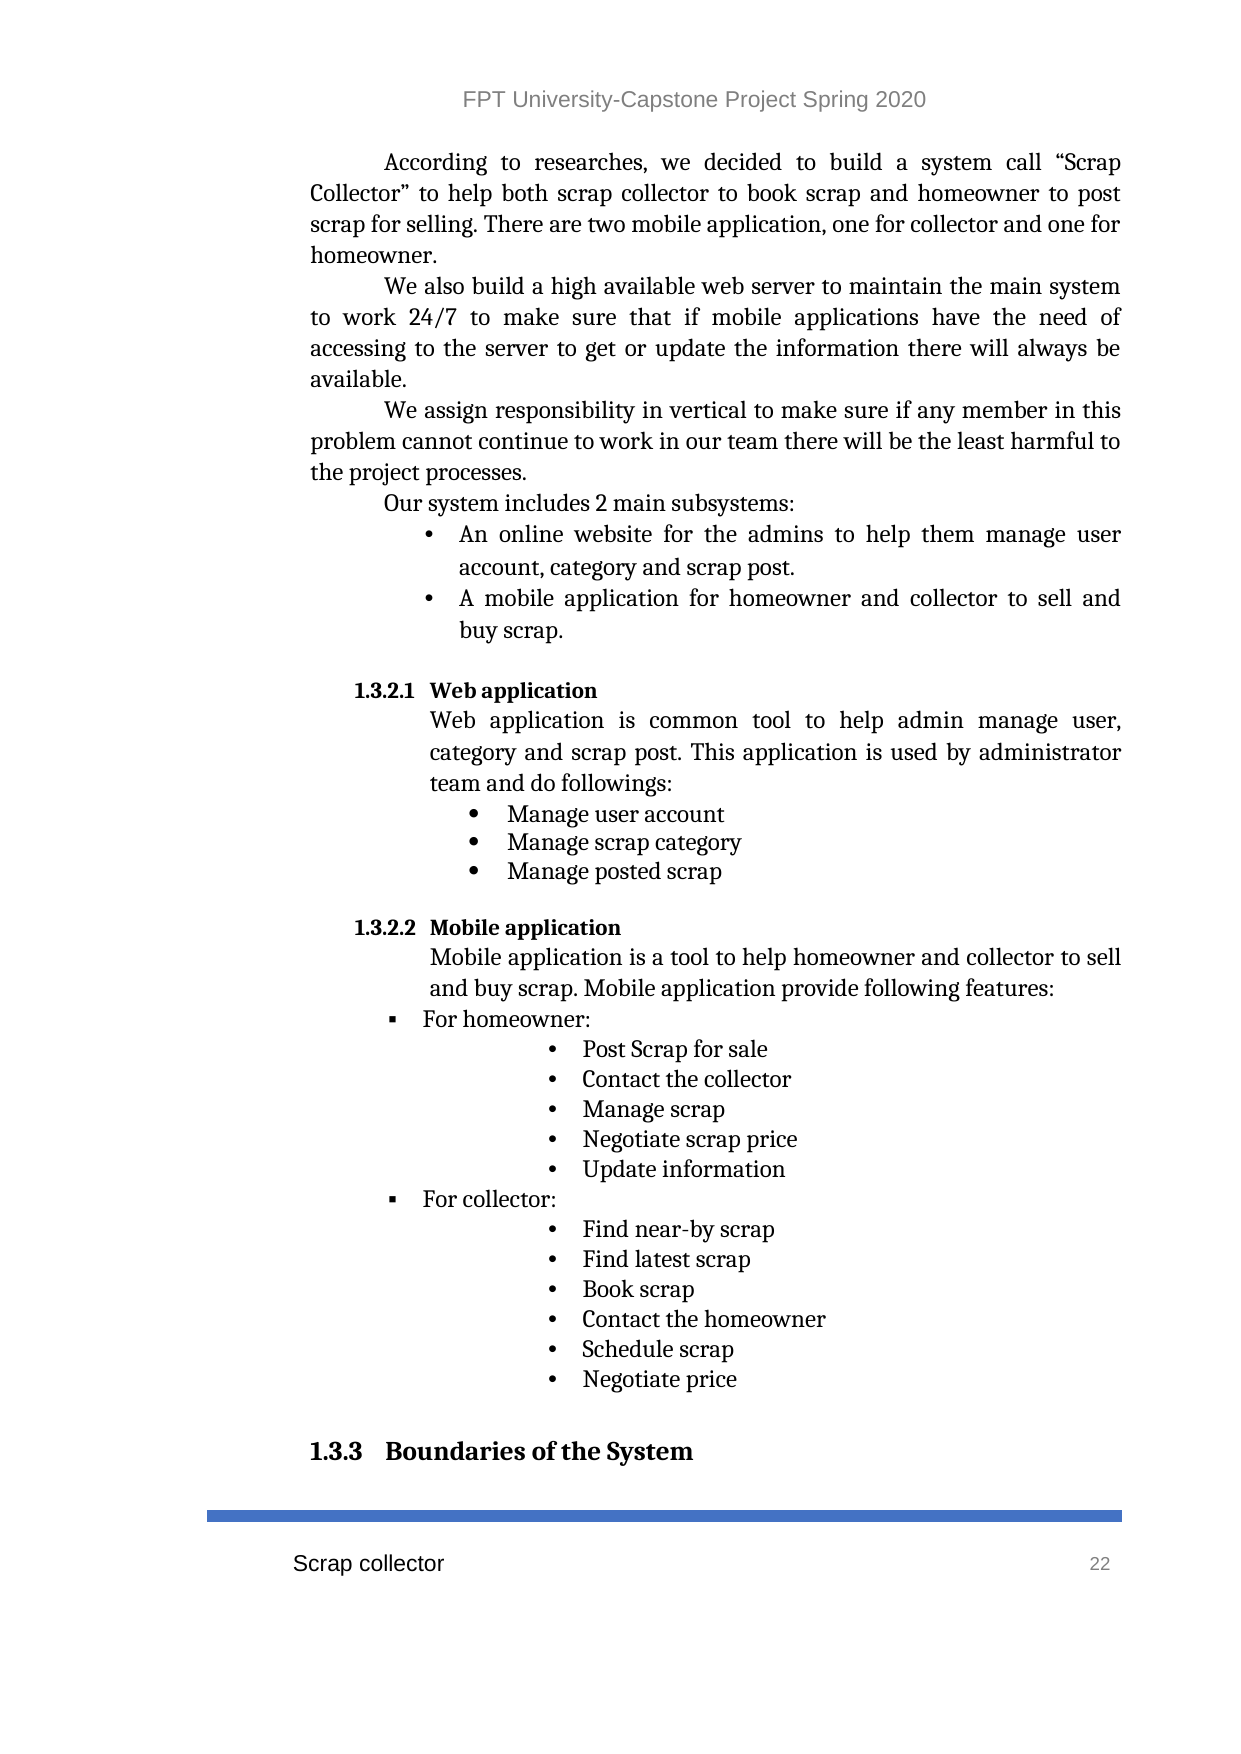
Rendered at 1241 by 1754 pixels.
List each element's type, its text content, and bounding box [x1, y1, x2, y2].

list Schedule scrap [545, 1335, 1122, 1365]
list We also build a high available web server to maintain the main system to work 24/7 to make sure that if mobile applications have the need of accessing to the server to get or update the information there will always be available. [310, 272, 1122, 394]
list Mobile application [354, 914, 1122, 941]
list Negotiate price [545, 1365, 1122, 1395]
list Negotiate scrap price [545, 1125, 1122, 1155]
list Find latest scrap [545, 1245, 1122, 1275]
list Manage scrap [545, 1095, 1122, 1125]
list Find near-by scrap [545, 1215, 1122, 1245]
list Boundaries of the System [310, 1436, 1122, 1467]
list Manage scrap category [469, 828, 1122, 857]
list Update information [545, 1155, 1122, 1185]
list For collector: [385, 1185, 1122, 1215]
list Mobile application is a tool to help homeowner and collector to sell and buy scrap. Mobile application provide following features: [429, 943, 1122, 1003]
list For homeowner: [385, 1005, 1122, 1035]
list Contact the collector [545, 1065, 1122, 1095]
list An online website for the admins to help them manage user account, category and scrap post. [421, 520, 1122, 581]
list Book scrap [545, 1275, 1122, 1305]
list A mobile application for homeowner and collector to sell and buy scrap. [421, 583, 1122, 644]
list Our system includes 2 main subsystems: [310, 489, 1122, 518]
list According to researches, we decided to build a system call “Scrap Collector” to help both scrap collector to book scrap and homeowner to post scrap for selling. There are two mobile application, one for collector and one for homeowner. [310, 148, 1122, 269]
list Web application [354, 678, 1122, 704]
list Manage user account [469, 799, 1122, 828]
list Contact the homeowner [545, 1305, 1122, 1335]
list Web application is common tool to help admin manage user, category and scrap post. This application is used by administrator team and do followings: [429, 706, 1122, 797]
list Post Scrap for sale [545, 1035, 1122, 1065]
list We assign responsibility in vertical to make sure if any member in this problem cannot continue to work in our team there will be the least harmful to the project processes. [310, 396, 1122, 487]
list Manage posted scrap [469, 857, 1122, 886]
